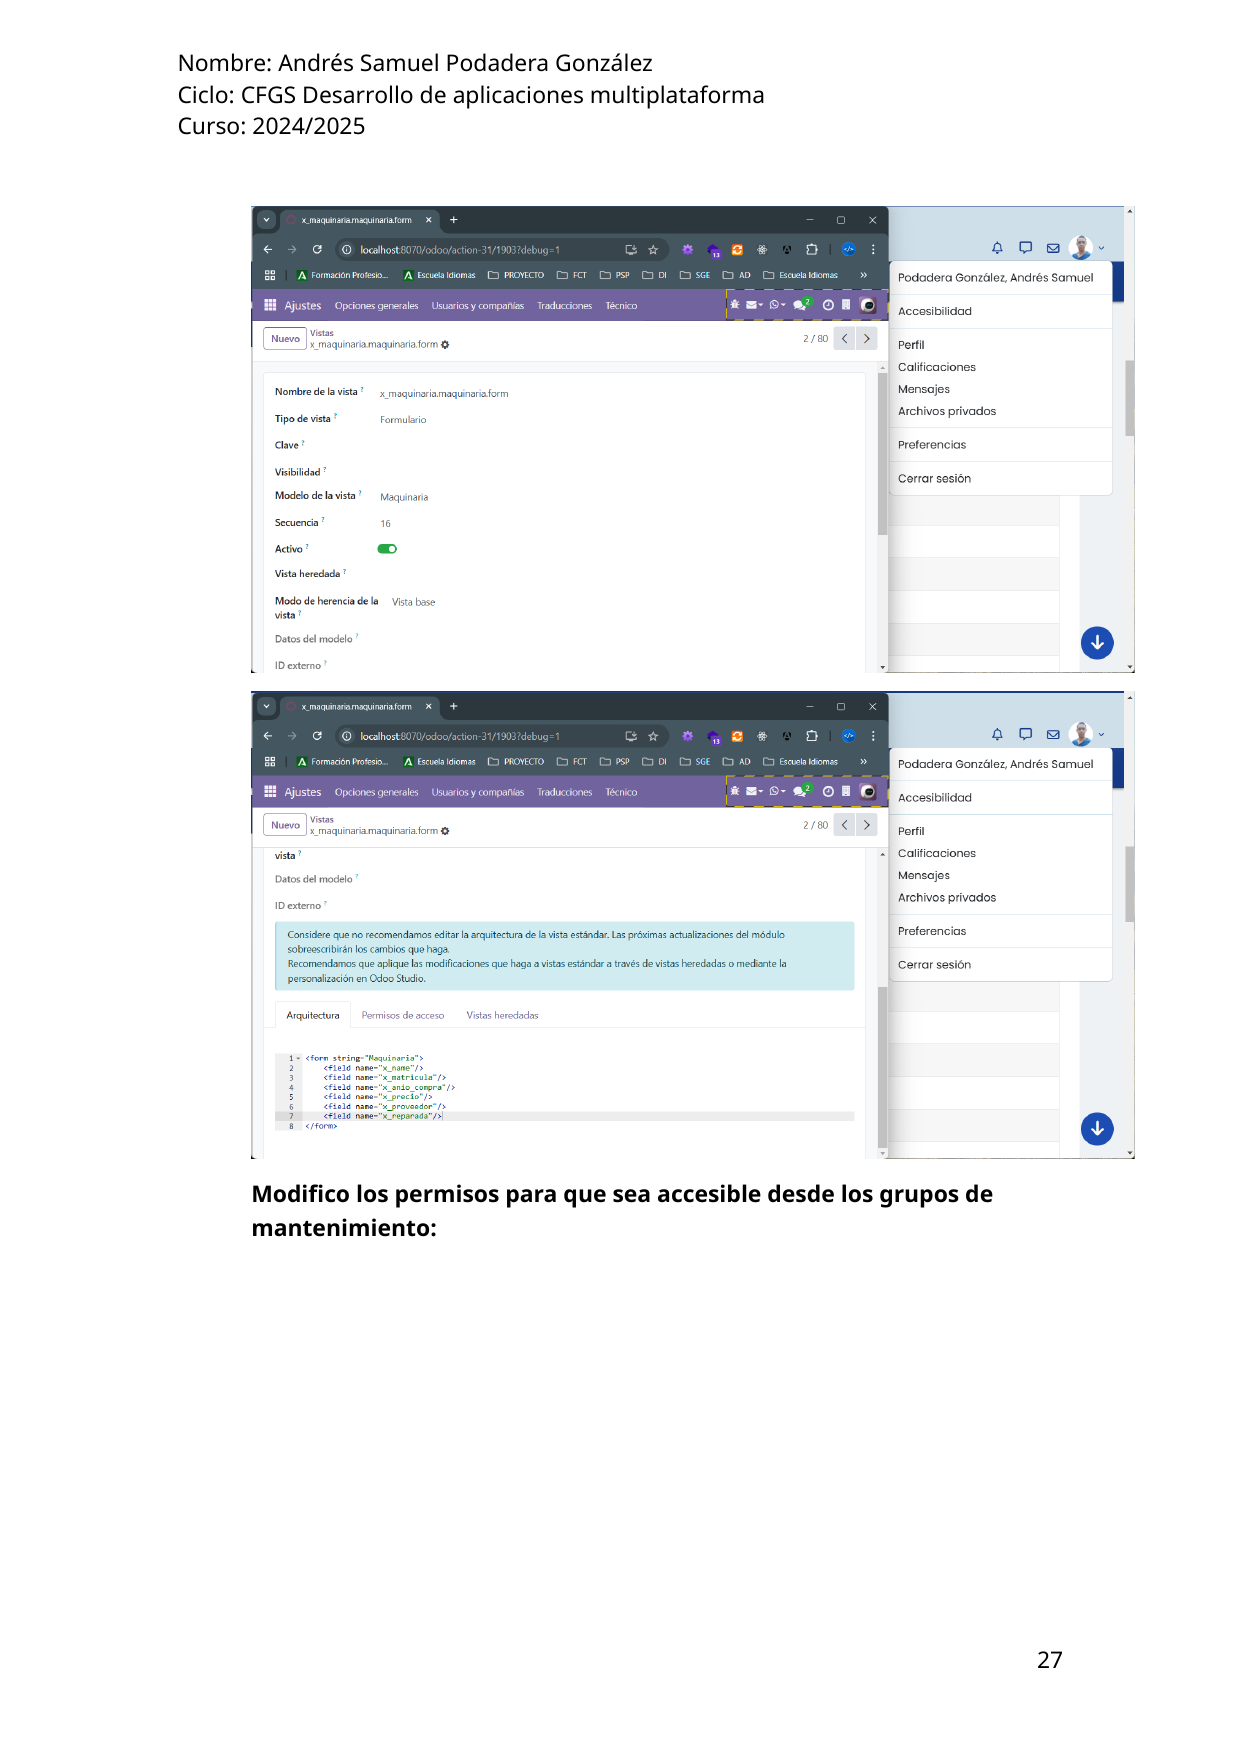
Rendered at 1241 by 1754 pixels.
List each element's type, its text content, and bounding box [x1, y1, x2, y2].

picture [251, 206, 1135, 673]
picture [251, 691, 1135, 1159]
text Modifico los permisos para que sea accesible desde los grupos de mantenimiento: [251, 1178, 1063, 1243]
